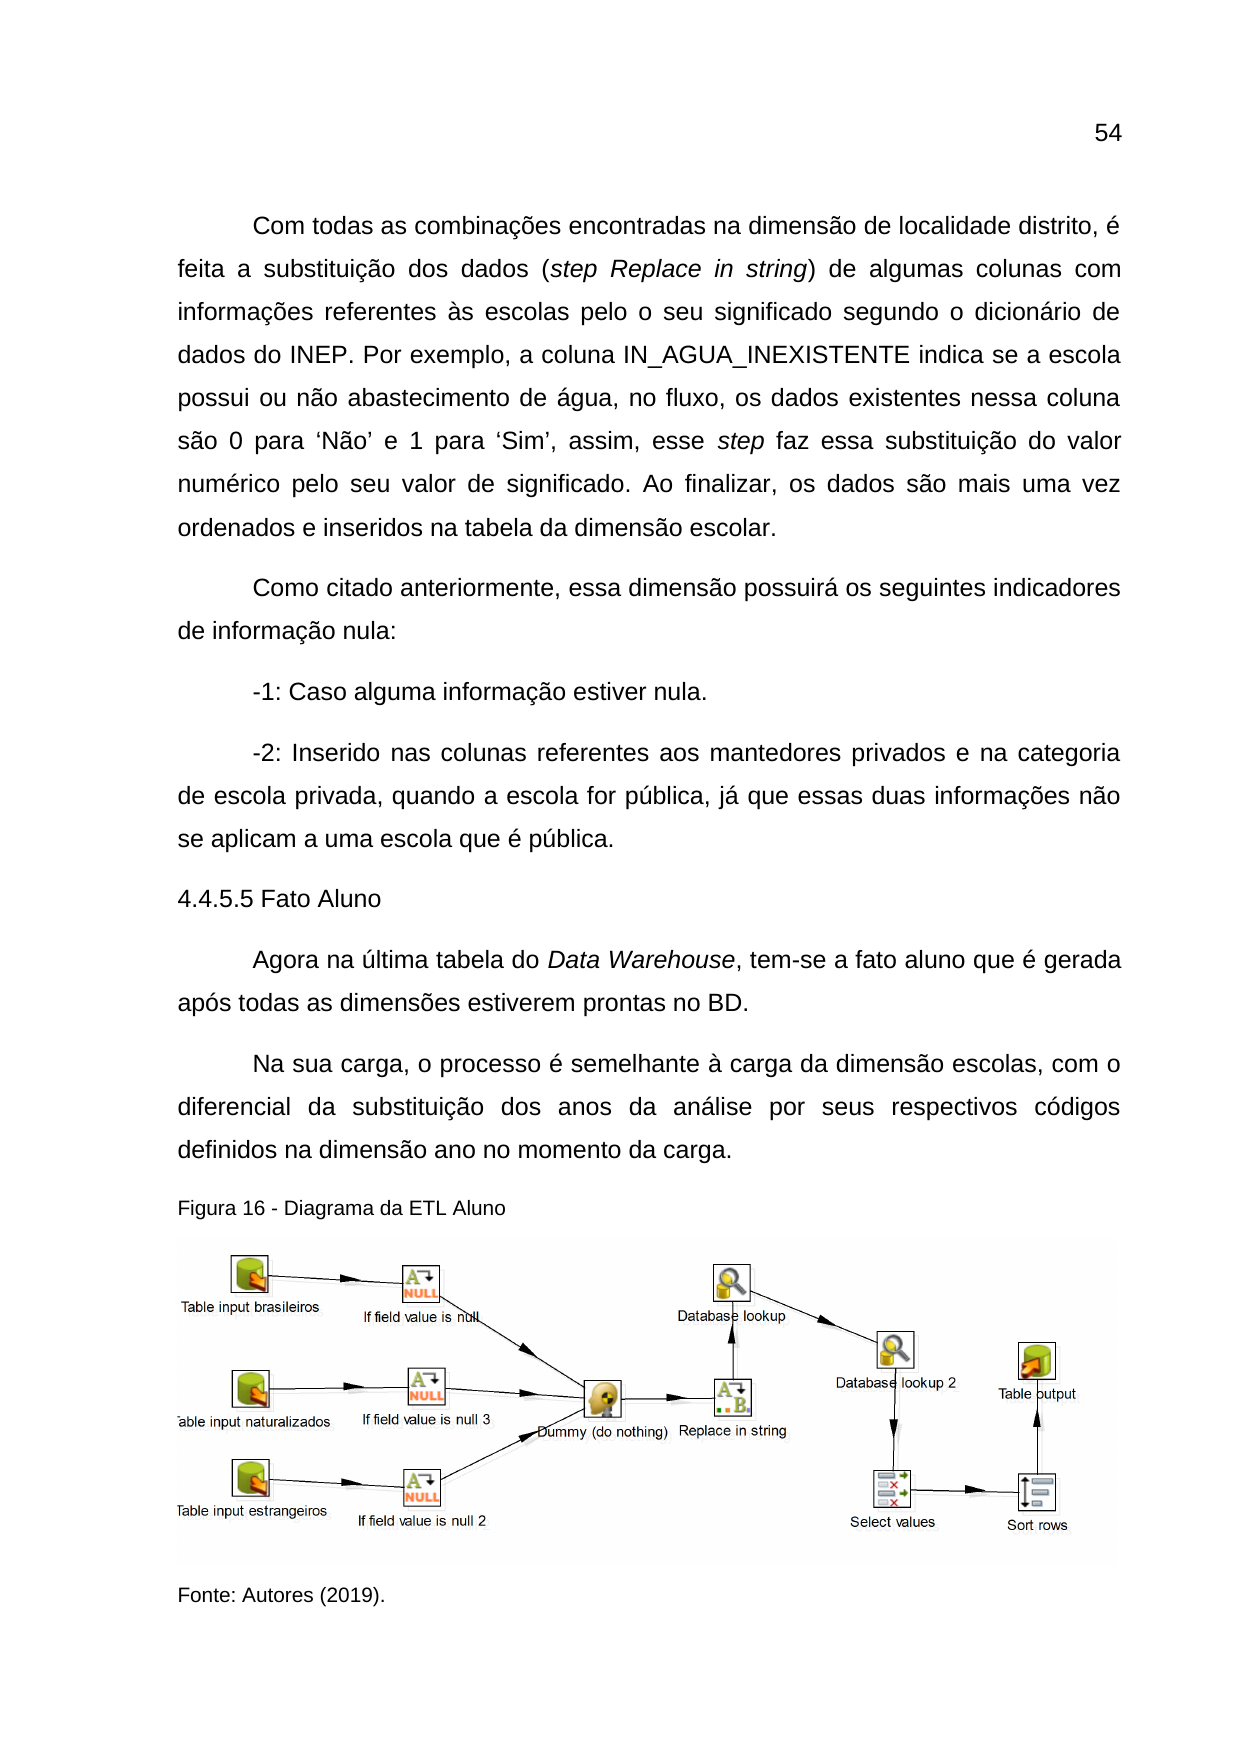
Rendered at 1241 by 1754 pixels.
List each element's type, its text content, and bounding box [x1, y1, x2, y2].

text Como citado anteriormente, essa dimensão possuirá os seguintes indicadores de informação nula: [177, 573, 1122, 645]
picture [177, 1237, 1117, 1566]
text Na sua carga, o processo é semelhante à carga da dimensão escolas, com o diferencial da substituição dos anos da análise por seus respectivos códigos definidos na dimensão ano no momento da carga. [177, 1049, 1122, 1164]
text Agora na última tabela do Data Warehouse, tem-se a fato aluno que é gerada após todas as dimensões estiverem prontas no BD. [177, 945, 1122, 1017]
text -2: Inserido nas colunas referentes aos mantedores privados e na categoria de escola privada, quando a escola for pública, já que essas duas informações não se aplicam a uma escola que é pública. [177, 737, 1122, 852]
text -1: Caso alguma informação estiver nula. [177, 677, 1122, 706]
text Com todas as combinações encontradas na dimensão de localidade distrito, é feita a substituição dos dados (step Replace in string) de algumas colunas com informações referentes às escolas pelo o seu significado segundo o dicionário de dados do INEP. Por exemplo, a coluna IN_AGUA_INEXISTENTE indica se a escola possui ou não abastecimento de água, no fluxo, os dados existentes nessa coluna são 0 para ‘Não’ e 1 para ‘Sim’, assim, esse step faz essa substituição do valor numérico pelo seu valor de significado. Ao finalizar, os dados são mais uma vez ordenados e inseridos na tabela da dimensão escolar. [177, 211, 1122, 541]
subtitle 4.4.5.5 Fato Aluno [177, 884, 1122, 913]
text Fonte: Autores (2019). [177, 1583, 1122, 1607]
